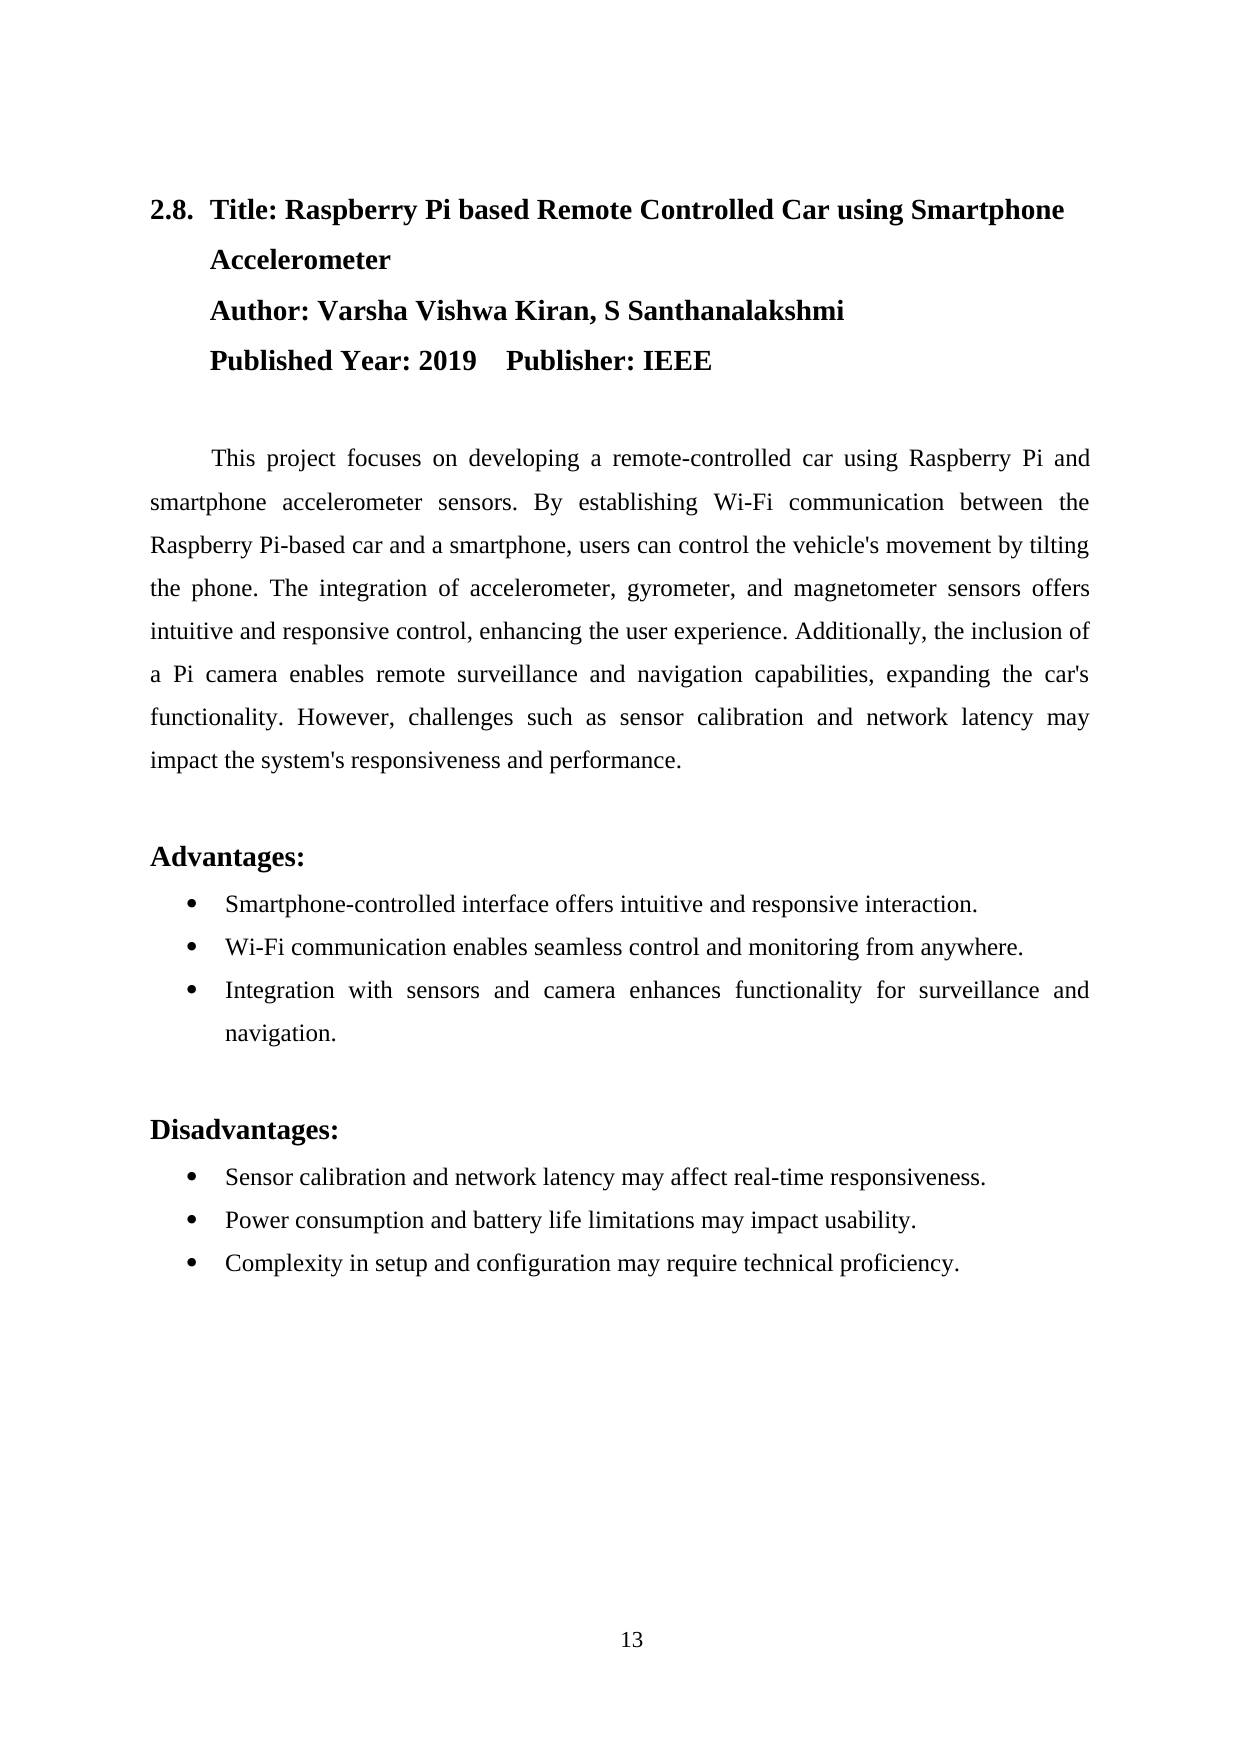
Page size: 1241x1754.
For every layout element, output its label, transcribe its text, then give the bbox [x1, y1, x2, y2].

list Sensor calibration and network latency may affect real-time responsiveness. [187, 1162, 1151, 1191]
list Published Year: 2019 Publisher: IEEE [150, 343, 1090, 376]
list Title: Raspberry Pi based Remote Controlled Car using Smartphone [150, 192, 1090, 226]
list Power consumption and battery life limitations may impact usability. [187, 1205, 1151, 1234]
subtitle Disadvantages: [150, 1112, 1151, 1146]
text This project focuses on developing a remote-controlled car using Raspberry Pi and smartphone accelerometer sensors. By establishing Wi-Fi communication between the Raspberry Pi-based car and a smartphone, users can control the vehicle's movement by tilting the phone. The integration of accelerometer, gyrometer, and magnetometer sensors offers intuitive and responsive control, enhancing the user experience. Additionally, the inclusion of a Pi camera enables remote surveillance and navigation capabilities, expanding the car's functionality. However, challenges such as sensor calibration and network latency may impact the system's responsiveness and performance. [150, 443, 1091, 774]
list Integration with sensors and camera enhances functionality for surveillance and navigation. [187, 975, 1090, 1047]
list Complexity in setup and configuration may require technical proficiency. [187, 1248, 1151, 1277]
list Accelerometer [150, 242, 1090, 276]
list Wi-Fi communication enables seamless control and monitoring from anywhere. [187, 932, 1090, 961]
subtitle Advantages: [150, 839, 1151, 872]
list Smartphone-controlled interface offers intuitive and responsive interaction. [187, 889, 1090, 918]
list Author: Varsha Vishwa Kiran, S Santhanalakshmi [150, 293, 1090, 326]
